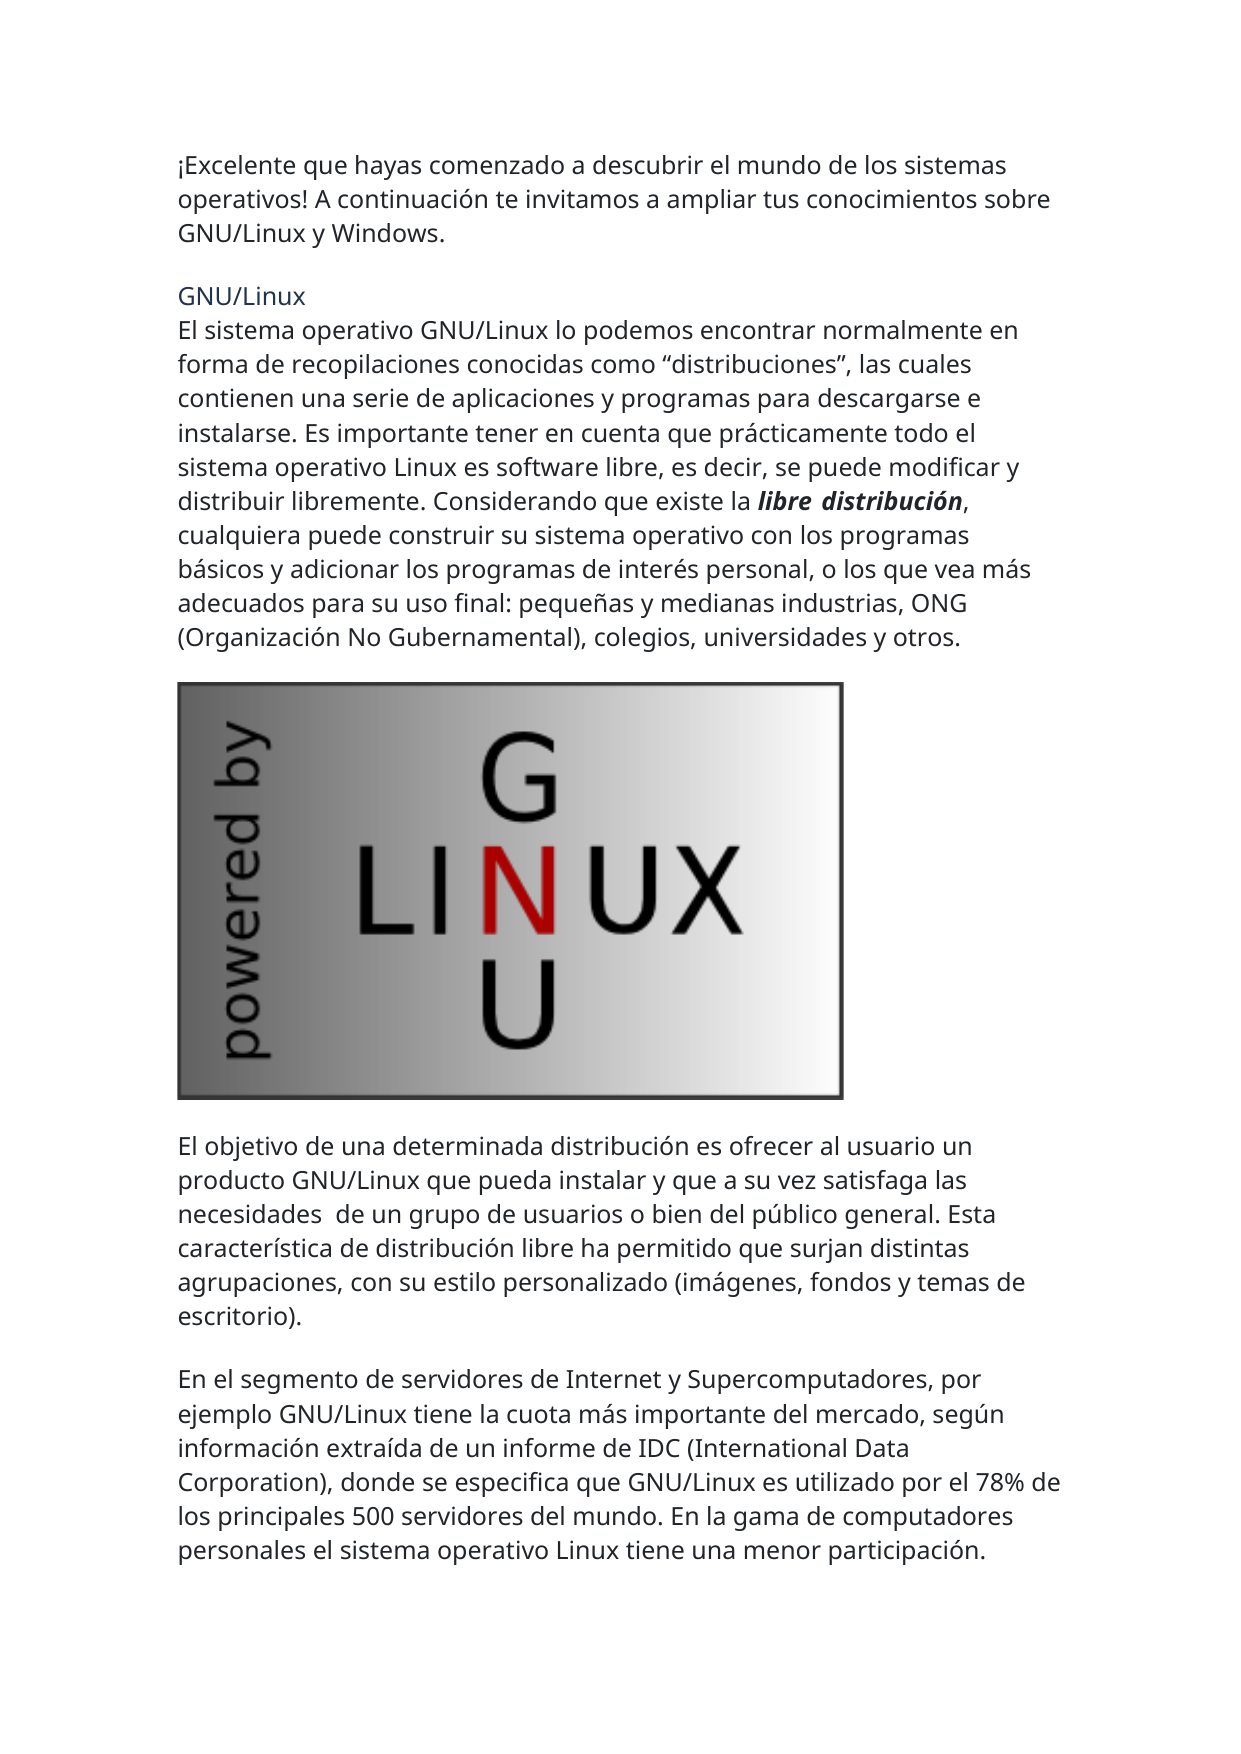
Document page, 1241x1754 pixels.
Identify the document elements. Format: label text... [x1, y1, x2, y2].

text ¡Excelente que hayas comenzado a descubrir el mundo de los sistemas operativos! A continuación te invitamos a ampliar tus conocimientos sobre GNU/Linux y Windows. [177, 148, 1063, 250]
picture [177, 682, 844, 1100]
text El objetivo de una determinada distribución es ofrecer al usuario un producto GNU/Linux que pueda instalar y que a su vez satisfaga las necesidades de un grupo de usuarios o bien del público general. Esta característica de distribución libre ha permitido que surjan distintas agrupaciones, con su estilo personalizado (imágenes, fondos y temas de escritorio). [177, 1129, 1063, 1333]
text El sistema operativo GNU/Linux lo podemos encontrar normalmente en forma de recopilaciones conocidas como “distribuciones”, las cuales contienen una serie de aplicaciones y programas para descargarse e instalarse. Es importante tener en cuenta que prácticamente todo el sistema operativo Linux es software libre, es decir, se puede modificar y distribuir libremente. Considerando que existe la libre distribución, cualquiera puede construir su sistema operativo con los programas básicos y adicionar los programas de interés personal, o los que vea más adecuados para su uso final: pequeñas y medianas industrias, ONG (Organización No Gubernamental), colegios, universidades y otros. [177, 313, 1063, 654]
text En el segmento de servidores de Internet y Supercomputadores, por ejemplo GNU/Linux tiene la cuota más importante del mercado, según información extraída de un informe de IDC (International Data Corporation), donde se especifica que GNU/Linux es utilizado por el 78% de los principales 500 servidores del mundo. En la gama de computadores personales el sistema operativo Linux tiene una menor participación. [177, 1362, 1063, 1567]
subtitle GNU/Linux [177, 279, 1063, 313]
